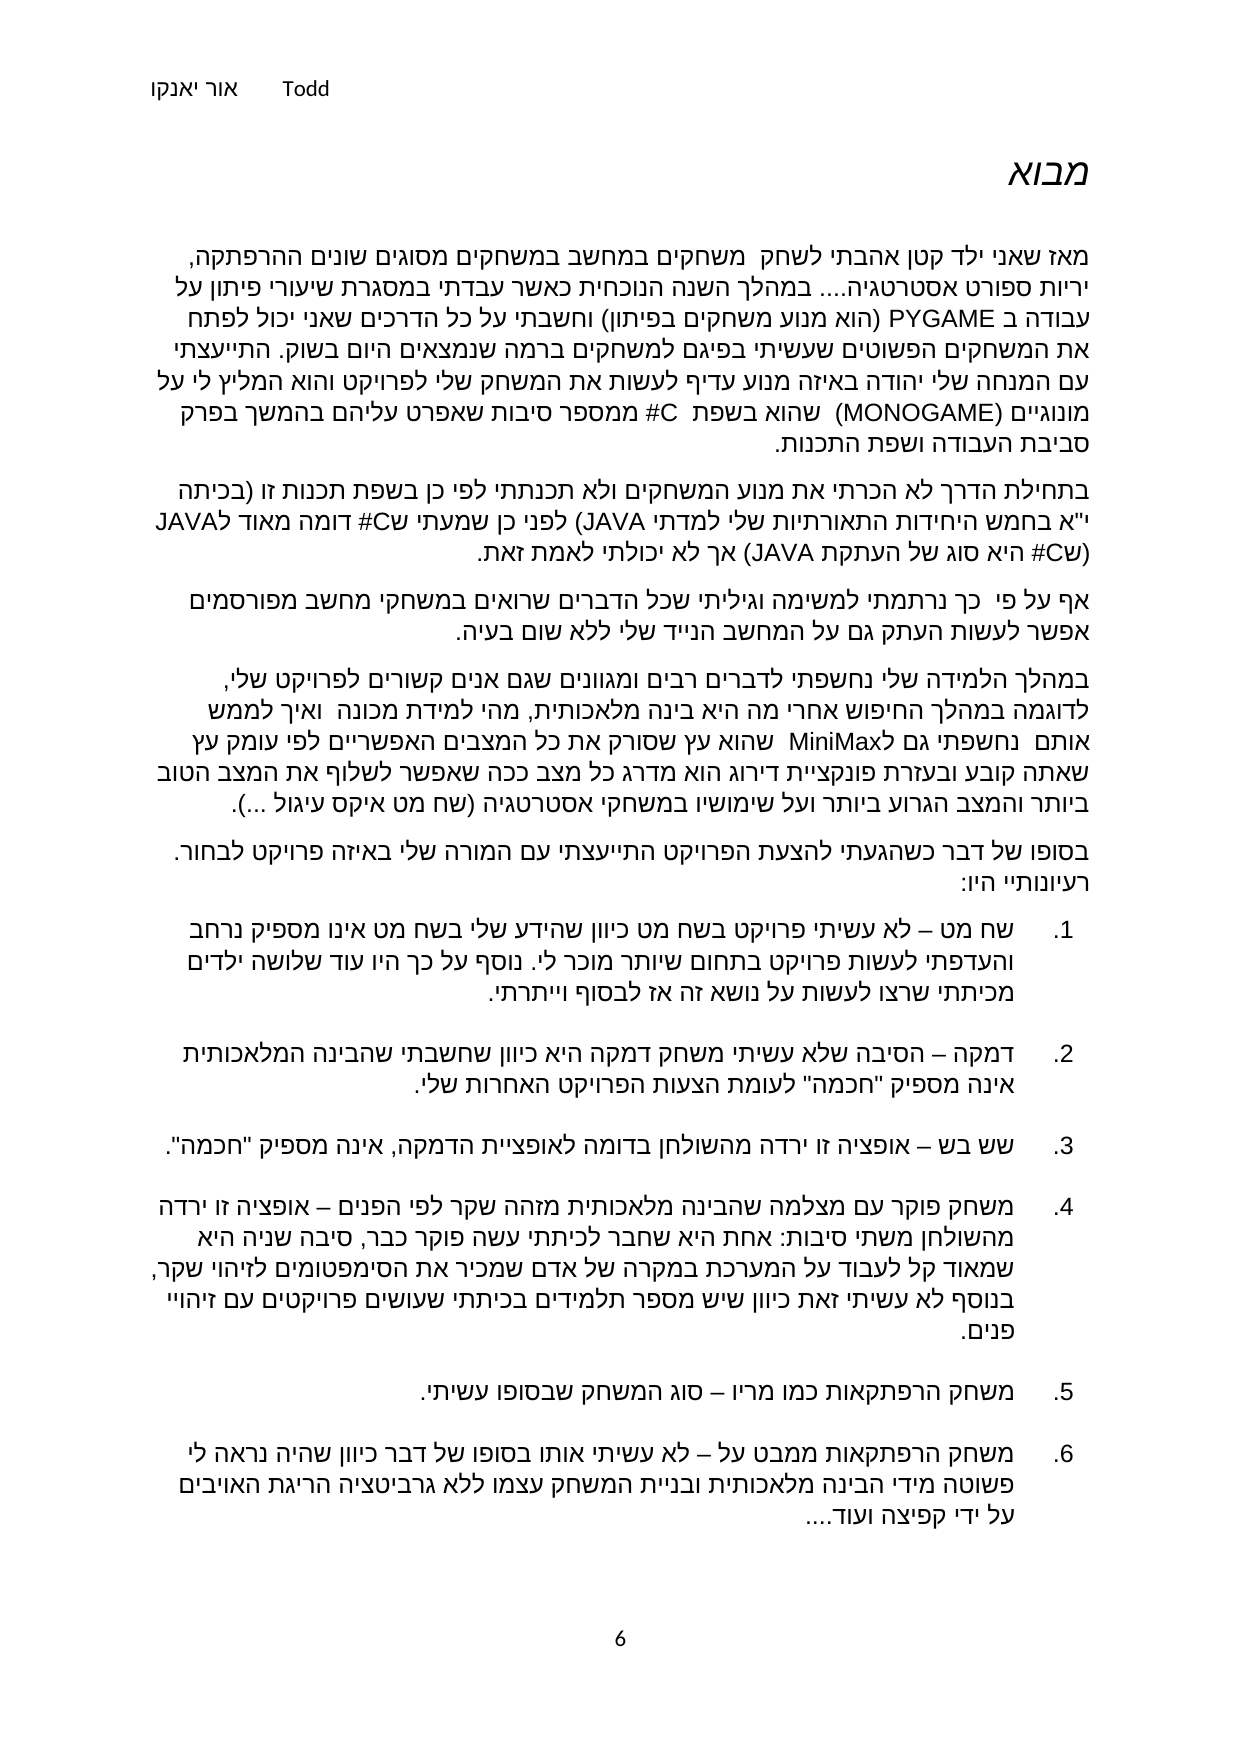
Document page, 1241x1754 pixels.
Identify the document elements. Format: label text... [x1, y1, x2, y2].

text אף על פי כך נרתמתי למשימה וגיליתי שכל הדברים שרואים במשחקי מחשב מפורסמים אפשר לעשות העתק גם על המחשב הנייד שלי ללא שום בעיה. [150, 586, 1090, 646]
text מאז שאני ילד קטן אהבתי לשחק משחקים במחשב במשחקים מסוגים שונים ההרפתקה, יריות ספורט אסטרטגיה.... במהלך השנה הנוכחית כאשר עבדתי במסגרת שיעורי פיתון על עבודה ב PYGAME (הוא מנוע משחקים בפיתון) וחשבתי על כל הדרכים שאני יכול לפתח את המשחקים הפשוטים שעשיתי בפיגם למשחקים ברמה שנמצאים היום בשוק. התייעצתי עם המנחה שלי יהודה באיזה מנוע עדיף לעשות את המשחק שלי לפרויקט והוא המליץ לי על מונוגיים (MONOGAME) שהוא בשפת C# ממספר סיבות שאפרט עליהם בהמשך בפרק סביבת העבודה ושפת התכנות. [150, 242, 1090, 457]
text בסופו של דבר כשהגעתי להצעת הפרויקט התייעצתי עם המורה שלי באיזה פרויקט לבחור. רעיונותיי היו: [150, 837, 1090, 897]
list משחק פוקר עם מצלמה שהבינה מלאכותית מזהה שקר לפי הפנים – אופציה זו ירדה מהשולחן משתי סיבות: אחת היא שחבר לכיתתי עשה פוקר כבר, סיבה שניה היא שמאוד קל לעבוד על המערכת במקרה של אדם שמכיר את הסימפטומים לזיהוי שקר, בנוסף לא עשיתי זאת כיוון שיש מספר תלמידים בכיתתי שעושים פרויקטים עם זיהויי פנים. [150, 1192, 1053, 1375]
list שח מט – לא עשיתי פרויקט בשח מט כיוון שהידע שלי בשח מט אינו מספיק נרחב והעדפתי לעשות פרויקט בתחום שיותר מוכר לי. נוסף על כך היו עוד שלושה ילדים מכיתתי שרצו לעשות על נושא זה אז לבסוף וייתרתי. [150, 916, 1053, 1037]
list משחק הרפתקאות ממבט על – לא עשיתי אותו בסופו של דבר כיוון שהיה נראה לי פשוטה מידי הבינה מלאכותית ובניית המשחק עצמו ללא גרביטציה הריגת האויבים על ידי קפיצה ועוד.... [150, 1438, 1053, 1529]
subtitle מבוא [150, 150, 1090, 193]
list שש בש – אופציה זו ירדה מהשולחן בדומה לאופציית הדמקה, אינה מספיק "חכמה". [150, 1131, 1053, 1190]
list דמקה – הסיבה שלא עשיתי משחק דמקה היא כיוון שחשבתי שהבינה המלאכותית אינה מספיק "חכמה" לעומת הצעות הפרויקט האחרות שלי. [150, 1039, 1053, 1129]
list משחק הרפתקאות כמו מריו – סוג המשחק שבסופו עשיתי. [150, 1377, 1053, 1436]
text בתחילת הדרך לא הכרתי את מנוע המשחקים ולא תכנתתי לפי כן בשפת תכנות זו (בכיתה י"א בחמש היחידות התאורתיות שלי למדתי JAVA) לפני כן שמעתי שC# דומה מאוד לJAVA (שC# היא סוג של העתקת JAVA) אך לא יכולתי לאמת זאת. [150, 476, 1090, 567]
text במהלך הלמידה שלי נחשפתי לדברים רבים ומגוונים שגם אנים קשורים לפרויקט שלי, לדוגמה במהלך החיפוש אחרי מה היא בינה מלאכותית, מהי למידת מכונה ואיך לממש אותם נחשפתי גם לMiniMax שהוא עץ שסורק את כל המצבים האפשריים לפי עומק עץ שאתה קובע ובעזרת פונקציית דירוג הוא מדרג כל מצב ככה שאפשר לשלוף את המצב הטוב ביותר והמצב הגרוע ביותר ועל שימושיו במשחקי אסטרטגיה (שח מט איקס עיגול ...). [150, 665, 1090, 818]
